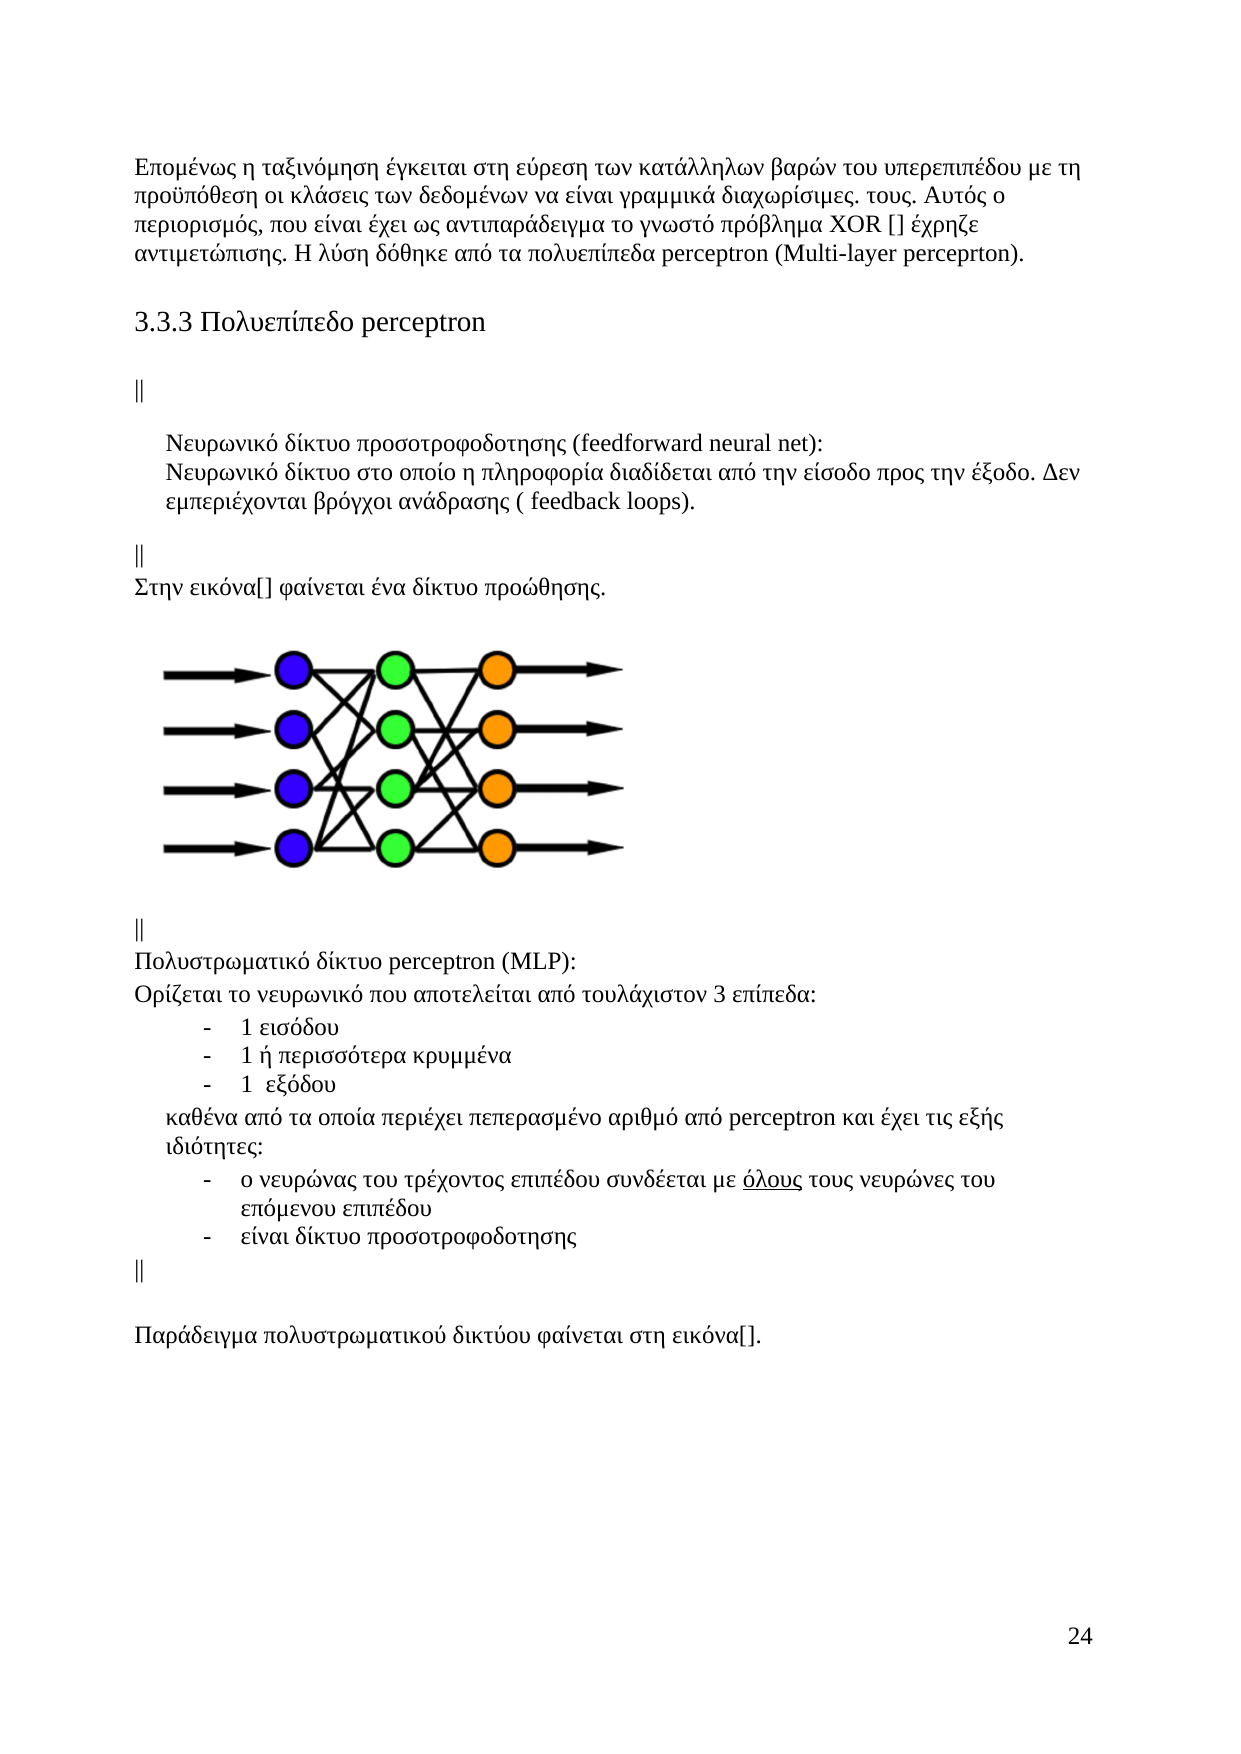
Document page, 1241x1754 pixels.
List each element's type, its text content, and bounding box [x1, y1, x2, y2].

text Επομένως η ταξινόμηση έγκειται στη εύρεση των κατάλληλων βαρών του υπερεπιπέδου με τη προϋπόθεση οι κλάσεις των δεδομένων να είναι γραμμικά διαχωρίσιμες. τους. Αυτός ο περιορισμός, που είναι έχει ως αντιπαράδειγμα το γνωστό πρόβλημα XOR [] έχρηζε αντιμετώπισης. Η λύση δόθηκε από τα πολυεπίπεδα perceptron (Multi-layer perceprton). [134, 152, 1092, 267]
picture [135, 606, 655, 876]
list 1 εισόδου [203, 1012, 1092, 1041]
text Παράδειγμα πολυστρωματικού δικτύου φαίνεται στη εικόνα[]. [134, 1320, 1092, 1349]
text Ορίζεται το νευρωνικό που αποτελείται από τουλάχιστον 3 επίπεδα: [134, 979, 1092, 1008]
text || [134, 1254, 1092, 1283]
text 3.3.3 Πολυεπίπεδο perceptron [134, 304, 1092, 337]
text Πολυστρωματικό δίκτυο perceptron (MLP): [134, 946, 1092, 975]
text || [134, 913, 1092, 942]
list είναι δίκτυο προσοτροφοδοτησης [203, 1221, 1092, 1250]
text || [134, 539, 1092, 568]
text || [134, 374, 1092, 403]
list 1 εξόδου [203, 1069, 1092, 1098]
text Νευρωνικό δίκτυο προσοτροφοδοτησης (feedforward neural net): Νευρωνικό δίκτυο στο οποίο η πληροφορία διαδίδεται από την είσοδο προς την έξοδο. Δεν εμπεριέχονται βρόγχοι ανάδρασης ( feedback loops). [165, 428, 1092, 514]
list 1 ή περισσότερα κρυμμένα [203, 1041, 1092, 1069]
text Στην εικόνα[] φαίνεται ένα δίκτυο προώθησης. [134, 572, 1092, 601]
text καθένα από τα οποία περιέχει πεπερασμένο αριθμό από perceptron και έχει τις εξής ιδιότητες: [165, 1102, 1092, 1160]
list ο νευρώνας του τρέχοντος επιπέδου συνδέεται με όλους τους νευρώνες του επόμενου επιπέδου [203, 1164, 1092, 1221]
